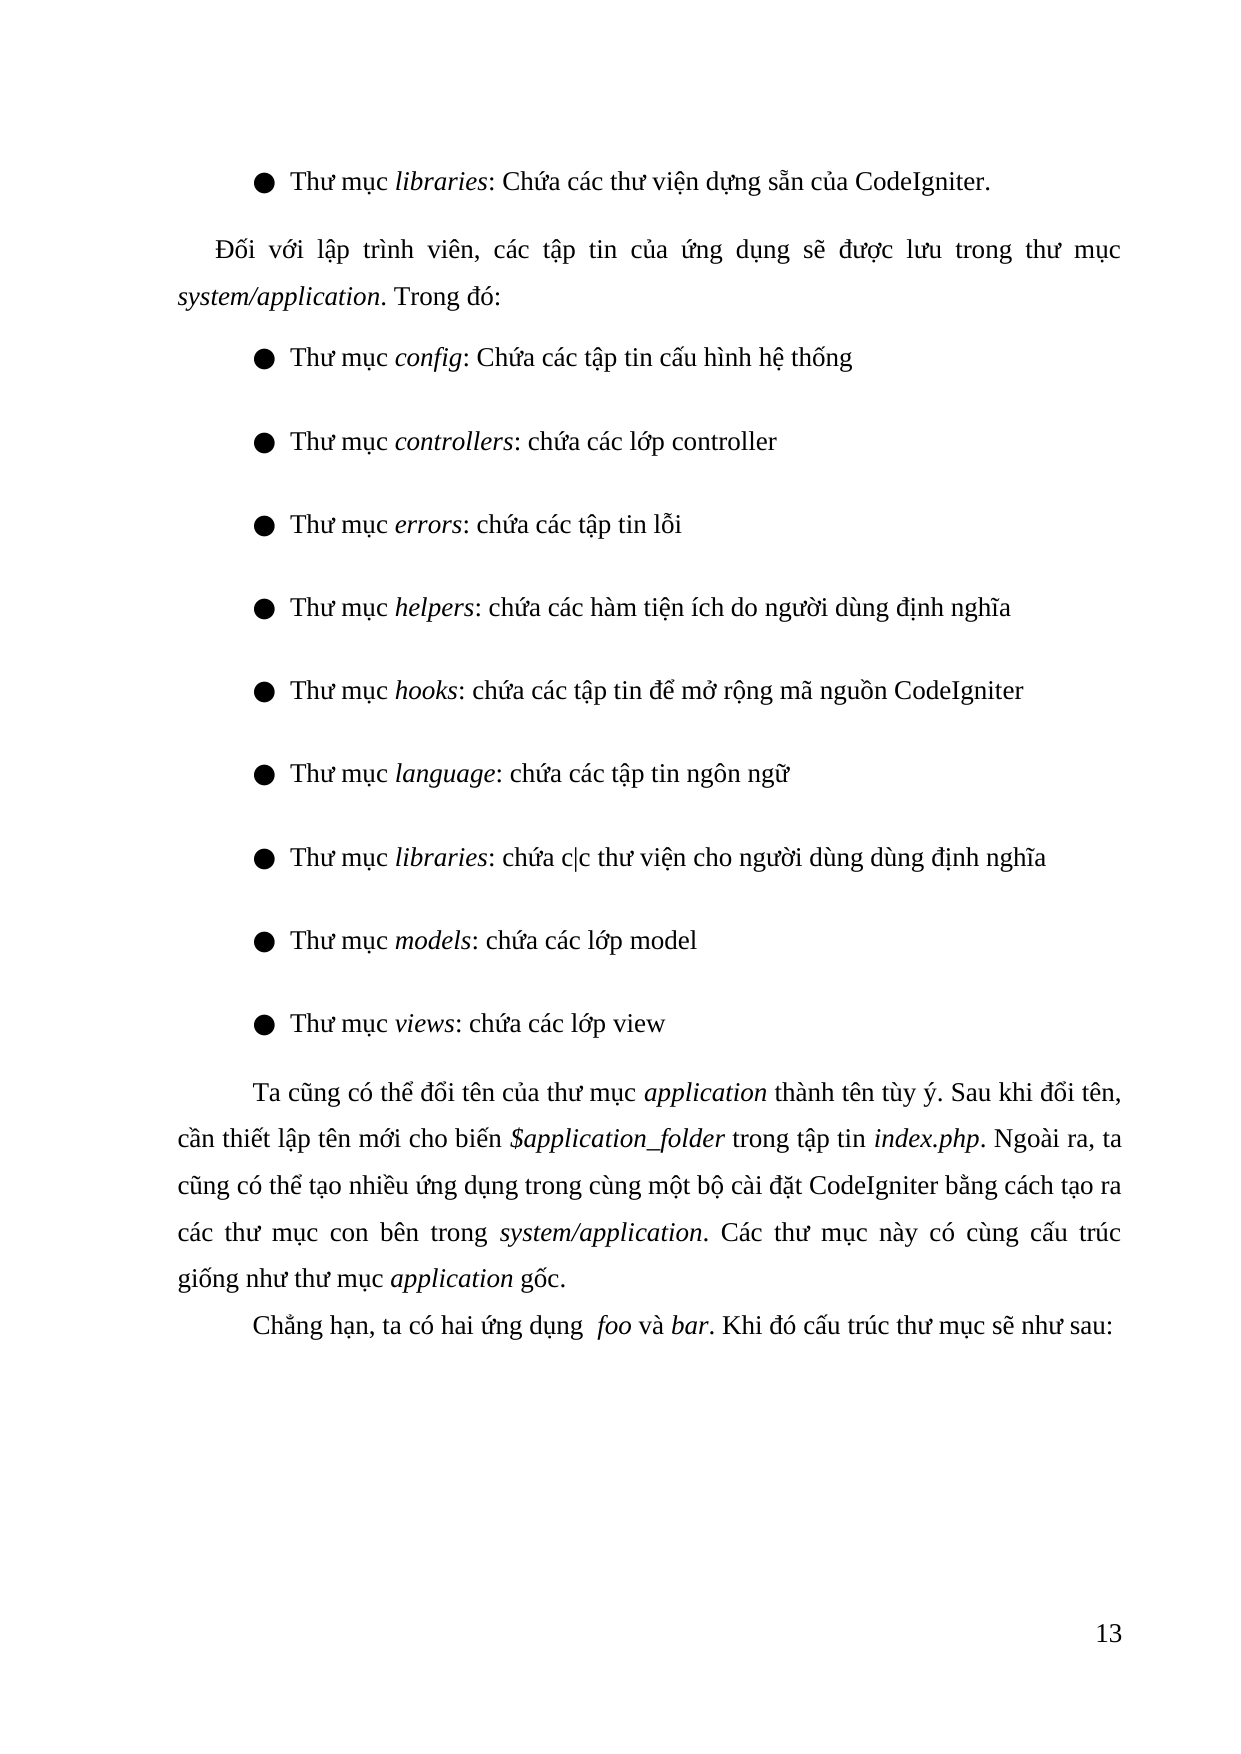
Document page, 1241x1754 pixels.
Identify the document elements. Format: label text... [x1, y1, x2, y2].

text Đối với lập trình viên, các tập tin của ứng dụng sẽ được lưu trong thư mục system/application. Trong đó: [177, 233, 1122, 311]
list Thư mục views: chứa các lớp view [252, 992, 1122, 1048]
list Thư mục controllers: chứa các lớp controller [252, 410, 1122, 465]
list Thư mục hooks: chứa các tập tin để mở rộng mã nguồn CodeIgniter [252, 659, 1122, 715]
text Ta cũng có thể đổi tên của thư mục application thành tên tùy ý. Sau khi đổi tên, cần thiết lập tên mới cho biến $application_folder trong tập tin index.php. Ngoài ra, ta cũng có thể tạo nhiều ứng dụng trong cùng một bộ cài đặt CodeIgniter bằng cách tạo ra các thư mục con bên trong system/application. Các thư mục này có cùng cấu trúc giống như thư mục application gốc. [177, 1076, 1122, 1293]
list Thư mục libraries: chứa c|c thư viện cho người dùng dùng định nghĩa [252, 826, 1122, 881]
list Thư mục config: Chứa các tập tin cấu hình hệ thống [252, 327, 1122, 382]
list Thư mục errors: chứa các tập tin lỗi [252, 493, 1122, 548]
list Thư mục libraries: Chứa các thư viện dựng sẵn của CodeIgniter. [252, 150, 1122, 206]
list Thư mục helpers: chứa các hàm tiện ích do người dùng định nghĩa [252, 576, 1122, 632]
text Chẳng hạn, ta có hai ứng dụng foo và bar. Khi đó cấu trúc thư mục sẽ như sau: [177, 1309, 1122, 1340]
list Thư mục language: chứa các tập tin ngôn ngữ [252, 743, 1122, 798]
list Thư mục models: chứa các lớp model [252, 909, 1122, 965]
